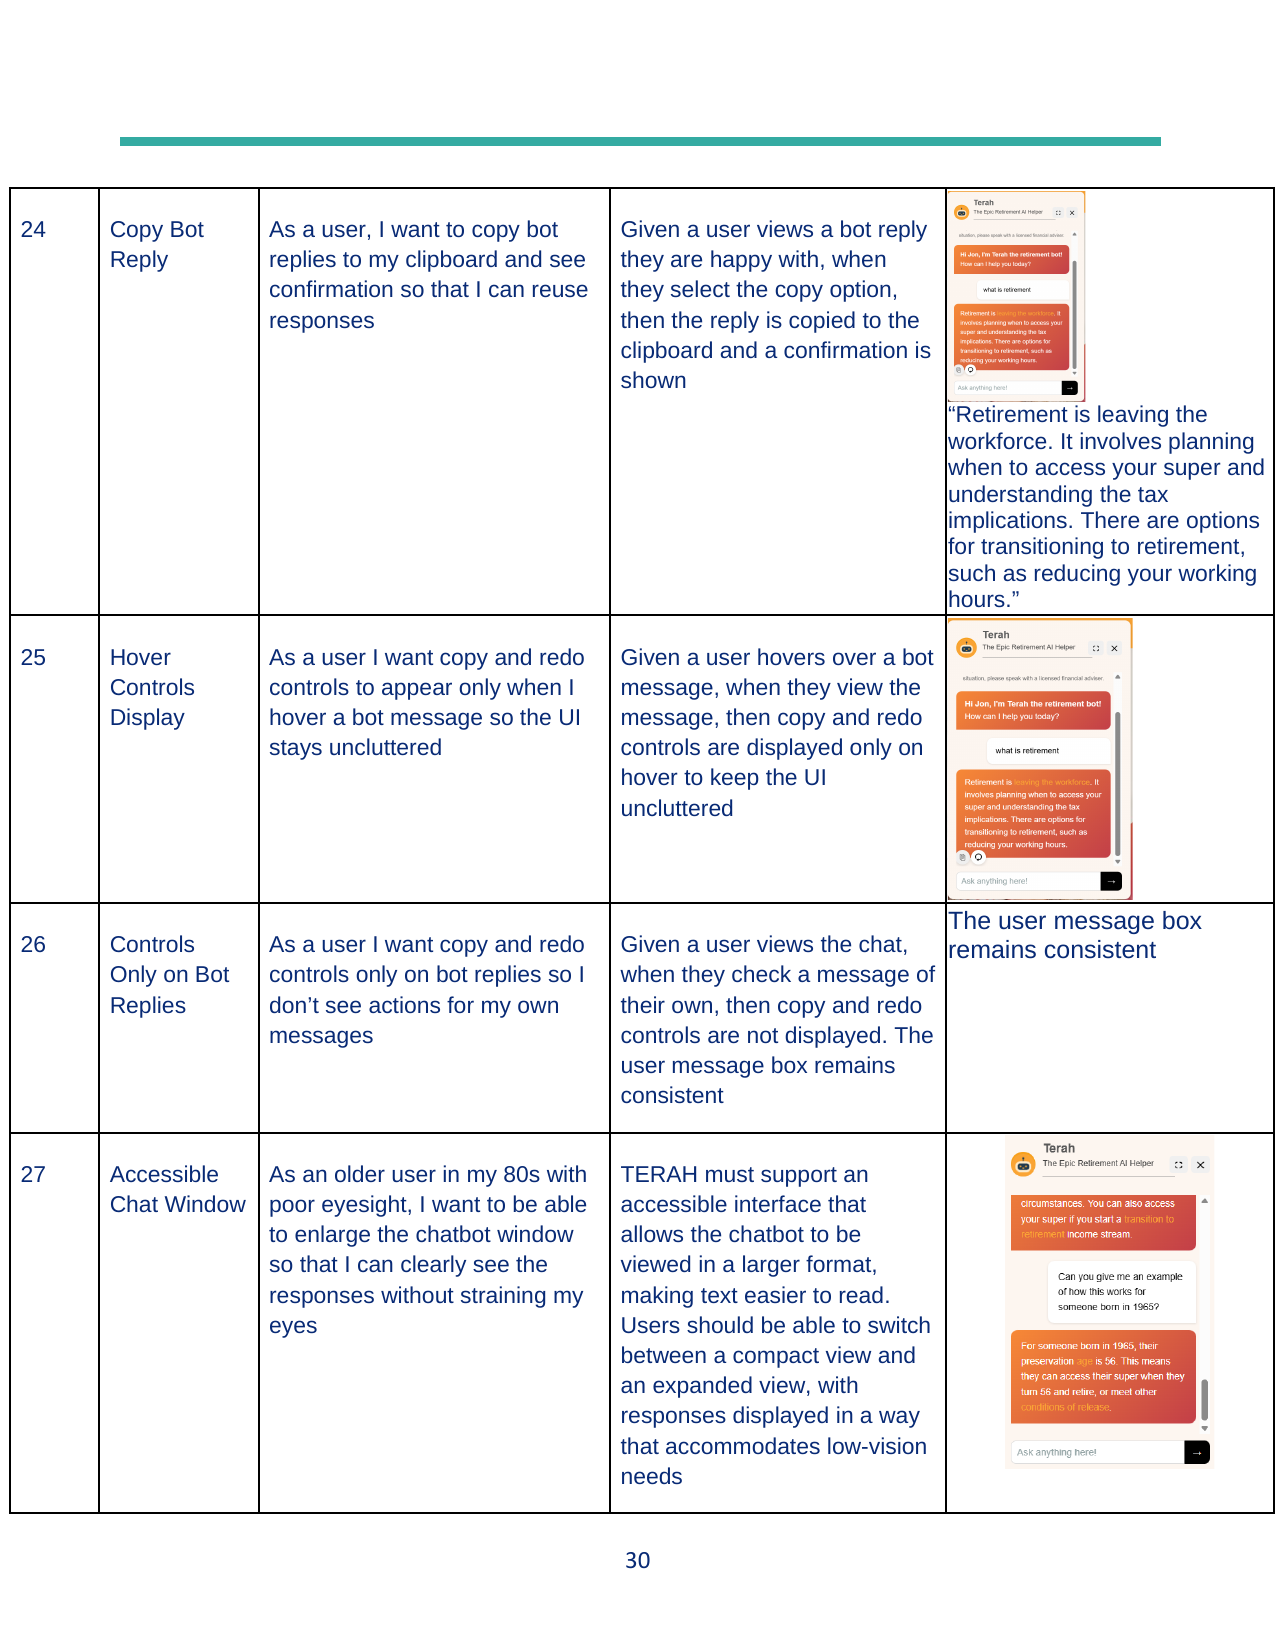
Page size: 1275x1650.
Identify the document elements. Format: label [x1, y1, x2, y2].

picture [947, 191, 1086, 402]
picture [1005, 1135, 1215, 1469]
picture [947, 618, 1133, 900]
